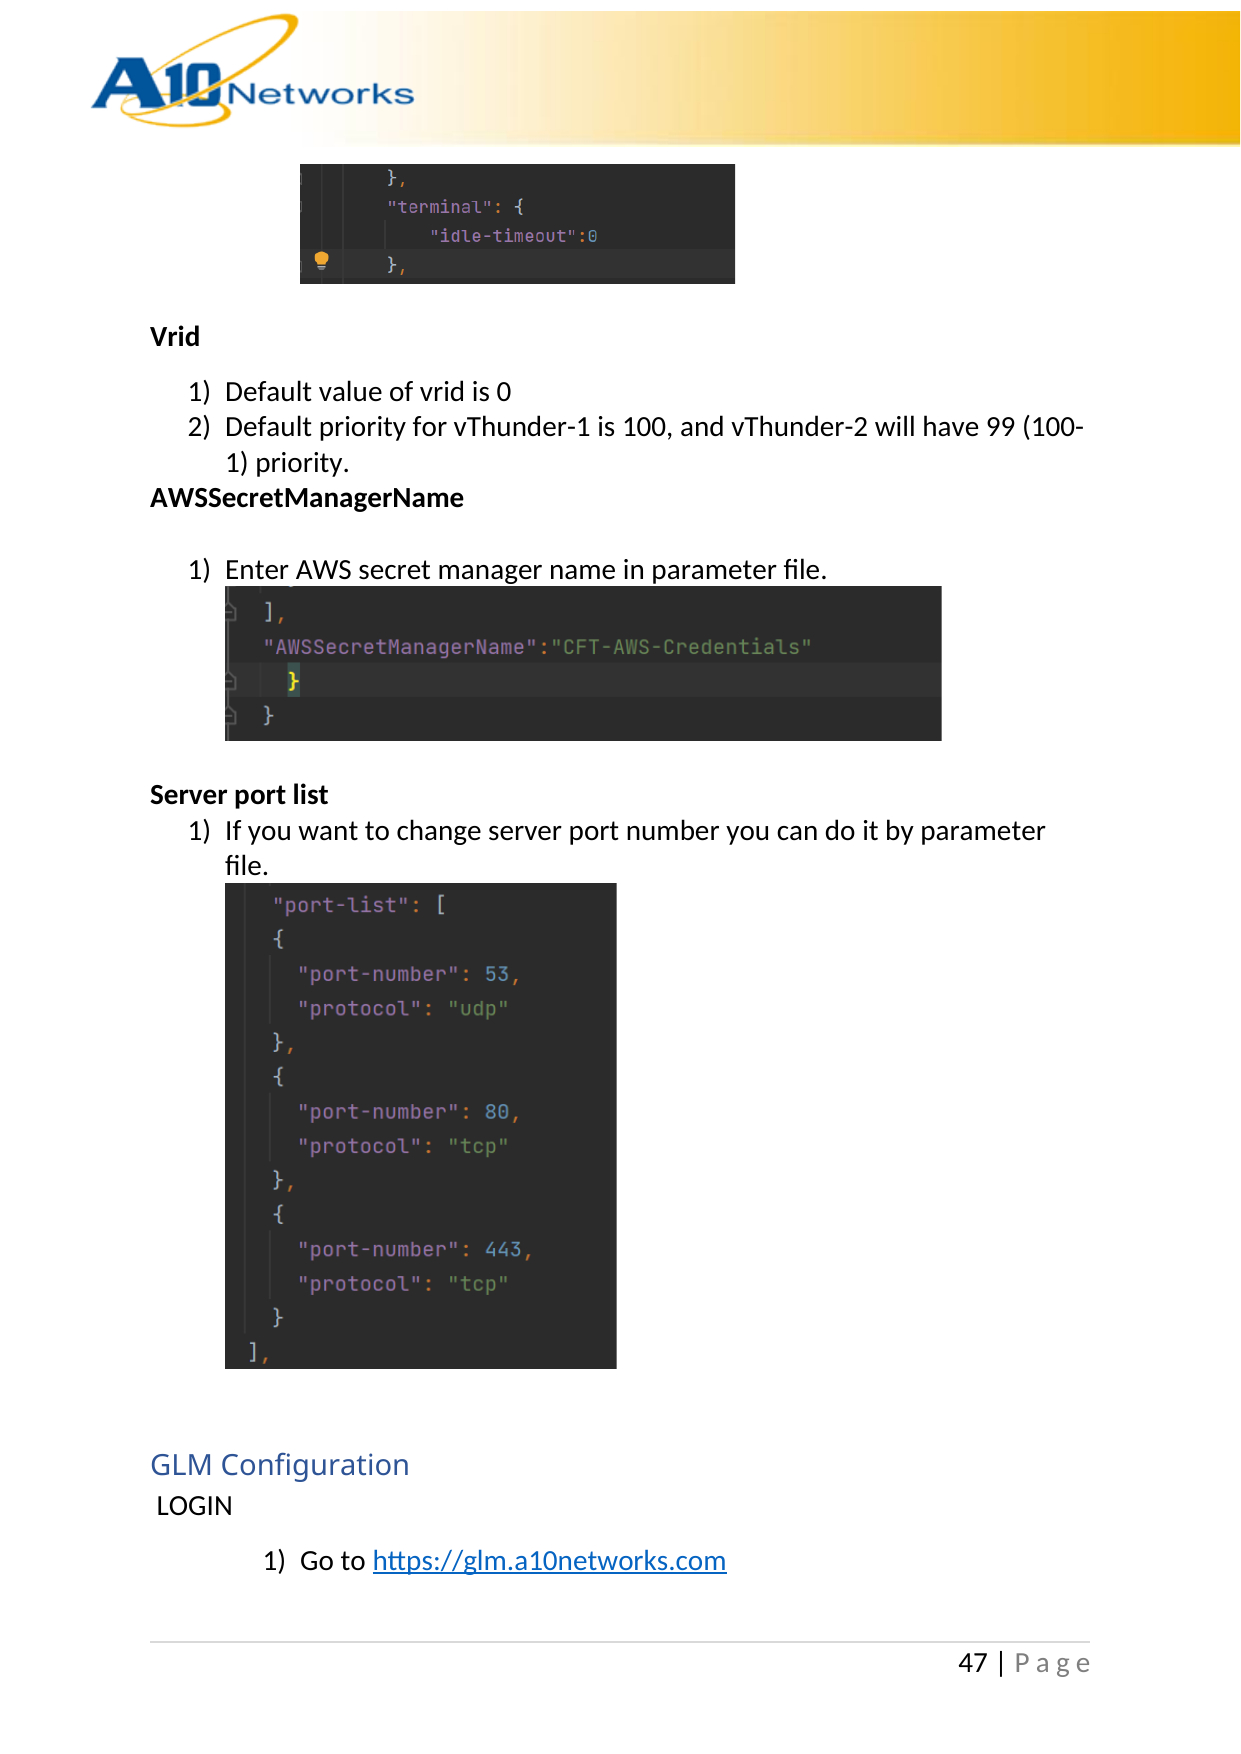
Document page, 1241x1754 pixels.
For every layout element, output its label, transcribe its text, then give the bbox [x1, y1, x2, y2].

text AWSSecretManagerName [150, 479, 1090, 515]
list Go to https://glm.a10networks.com [262, 1542, 1090, 1577]
subtitle GLM Configuration [150, 1444, 1090, 1484]
list Enter AWS secret manager name in parameter file. [187, 551, 1090, 586]
list If you want to change server port number you can do it by parameter file. [187, 812, 1090, 883]
picture [225, 586, 942, 741]
text LOGIN [150, 1487, 1090, 1522]
text Vrid [150, 318, 1090, 353]
picture [300, 164, 736, 284]
text Server port list [150, 776, 1090, 812]
list Default priority for vThunder-1 is 100, and vThunder-2 will have 99 (100-1) priority. [187, 408, 1090, 479]
picture [225, 883, 617, 1369]
picture [0, 11, 1241, 147]
list Default value of vrid is 0 [187, 373, 1090, 408]
